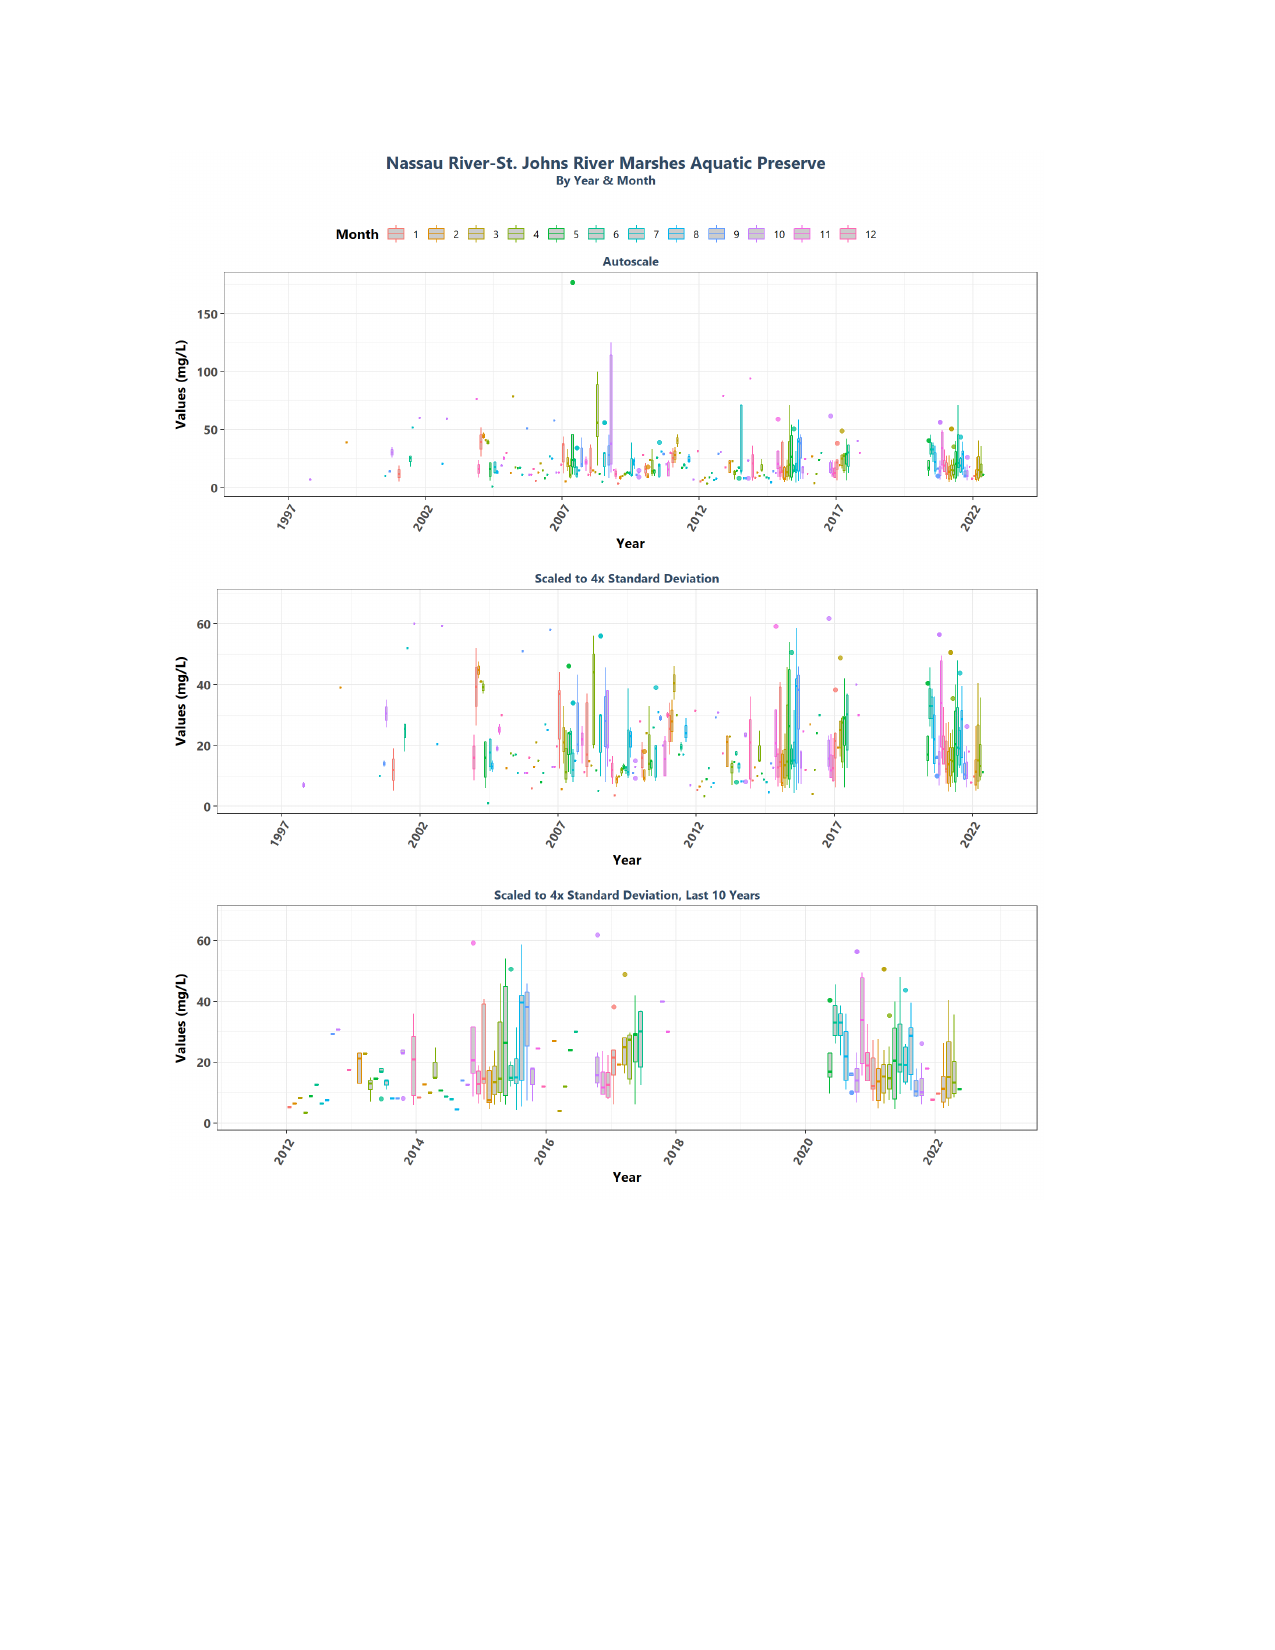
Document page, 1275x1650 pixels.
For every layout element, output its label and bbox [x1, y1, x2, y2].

picture [168, 150, 1044, 1200]
